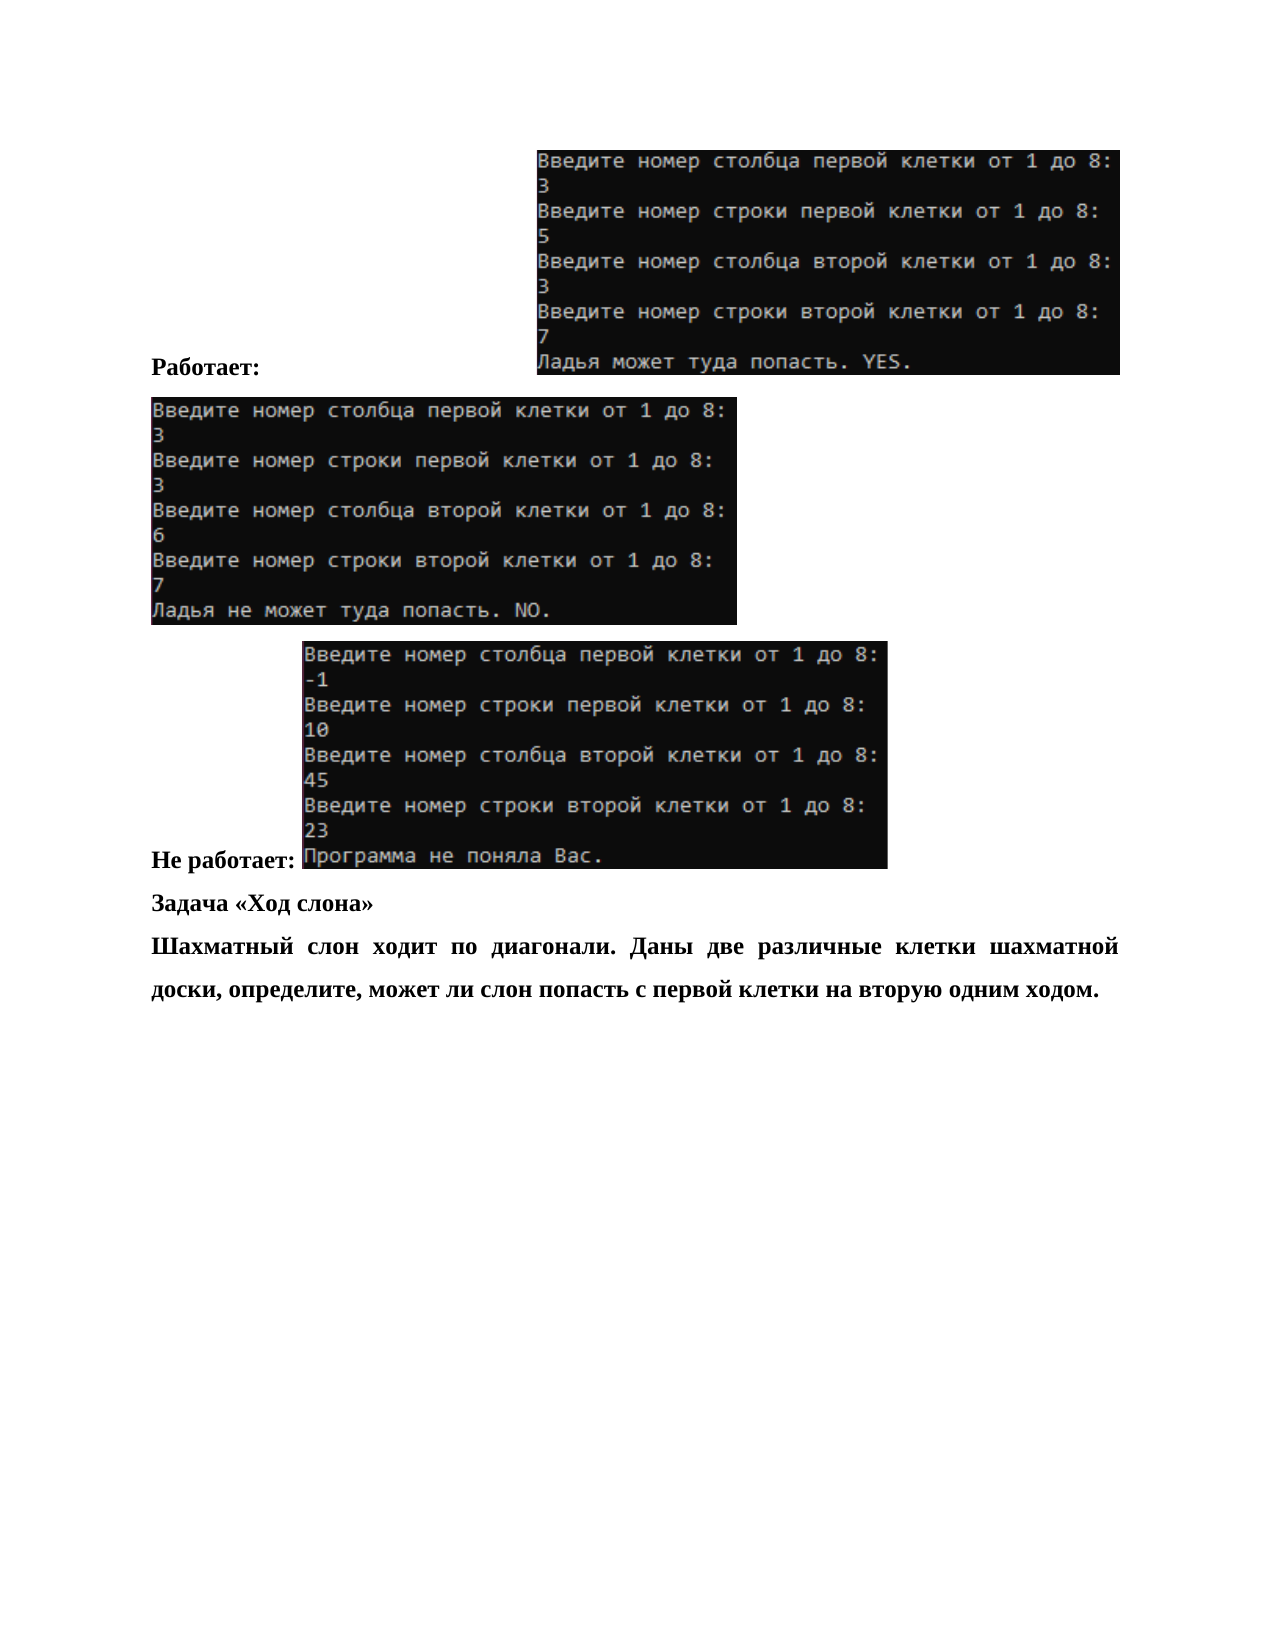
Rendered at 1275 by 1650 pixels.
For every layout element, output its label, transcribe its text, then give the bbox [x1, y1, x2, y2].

picture [151, 397, 737, 625]
text Шахматный слон ходит по диагонали. Даны две различные клетки шахматной доски, определите, может ли слон попасть с первой клетки на вторую одним ходом. [151, 931, 1120, 1003]
picture [536, 150, 1120, 375]
text Задача «Ход слона» [151, 888, 1120, 917]
picture [302, 641, 888, 869]
